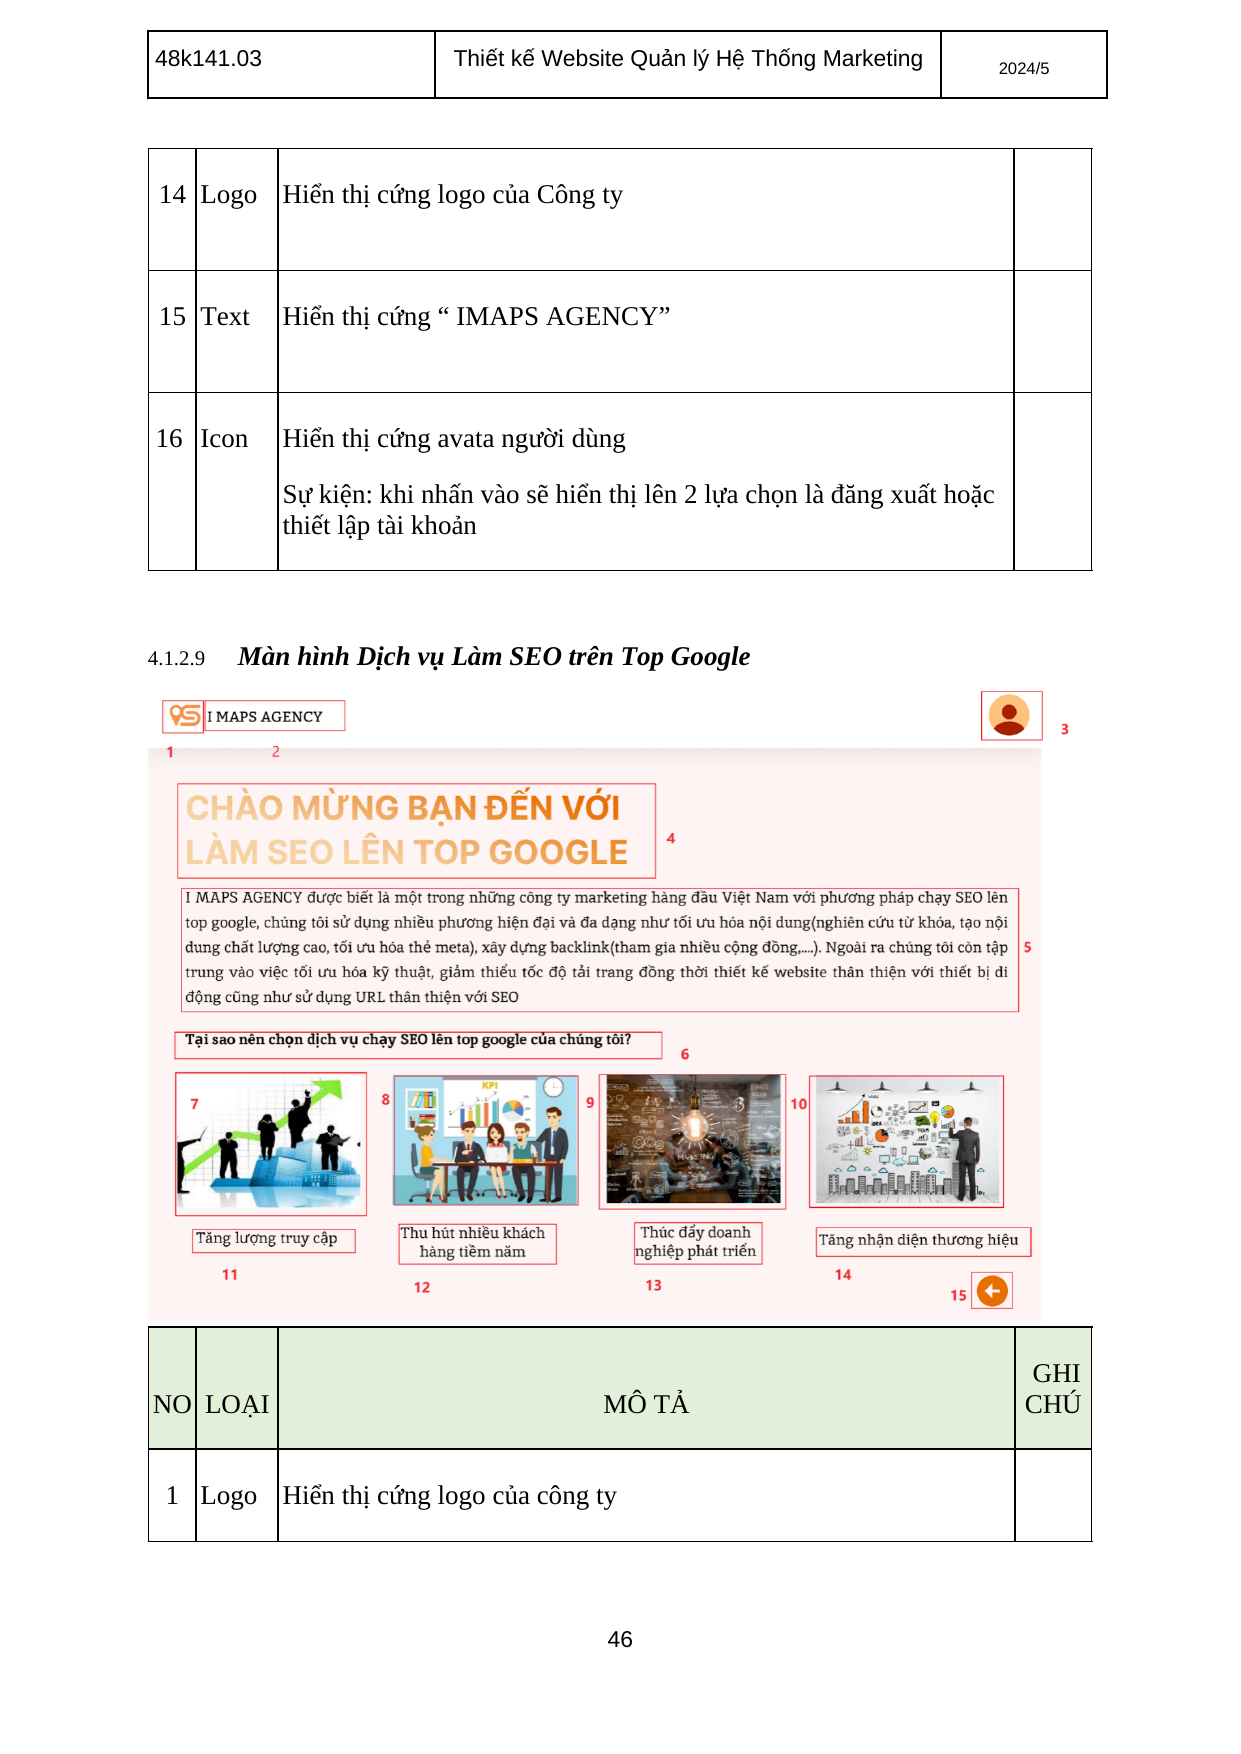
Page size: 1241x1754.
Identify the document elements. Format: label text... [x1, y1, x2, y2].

table_cell Hiển thị cứng logo của công ty [279, 1450, 1014, 1541]
table_cell [1015, 149, 1091, 269]
table_cell Hiển thị cứng avata người dùng Sự kiện: khi nhấn vào sẽ hiển thị lên 2 lựa chọn là đăng xuất hoặc thiết lập tài khoản [279, 393, 1013, 570]
table_cell Logo [197, 149, 277, 269]
table_cell Icon [197, 393, 277, 570]
table_header NO [149, 1328, 195, 1448]
table_cell [1015, 271, 1091, 391]
table_cell 15 [149, 271, 195, 391]
table_cell Hiển thị cứng “ IMAPS AGENCY” [279, 271, 1013, 391]
table_cell 1 [149, 1450, 195, 1541]
table_cell Hiển thị cứng logo của Công ty [279, 149, 1013, 269]
table_cell 14 [149, 149, 195, 269]
table_header LOẠI [197, 1328, 277, 1448]
table_cell [1016, 1450, 1091, 1541]
table_header MÔ TẢ [279, 1328, 1014, 1448]
table_cell Text [197, 271, 277, 391]
subtitle Màn hình Dịch vụ Làm SEO trên Top Google [148, 640, 1092, 671]
table_cell [1015, 393, 1091, 570]
picture [147, 683, 1088, 1326]
table_header GHI CHÚ [1016, 1328, 1091, 1448]
table_cell Logo [197, 1450, 277, 1541]
table_cell 16 [149, 393, 195, 570]
